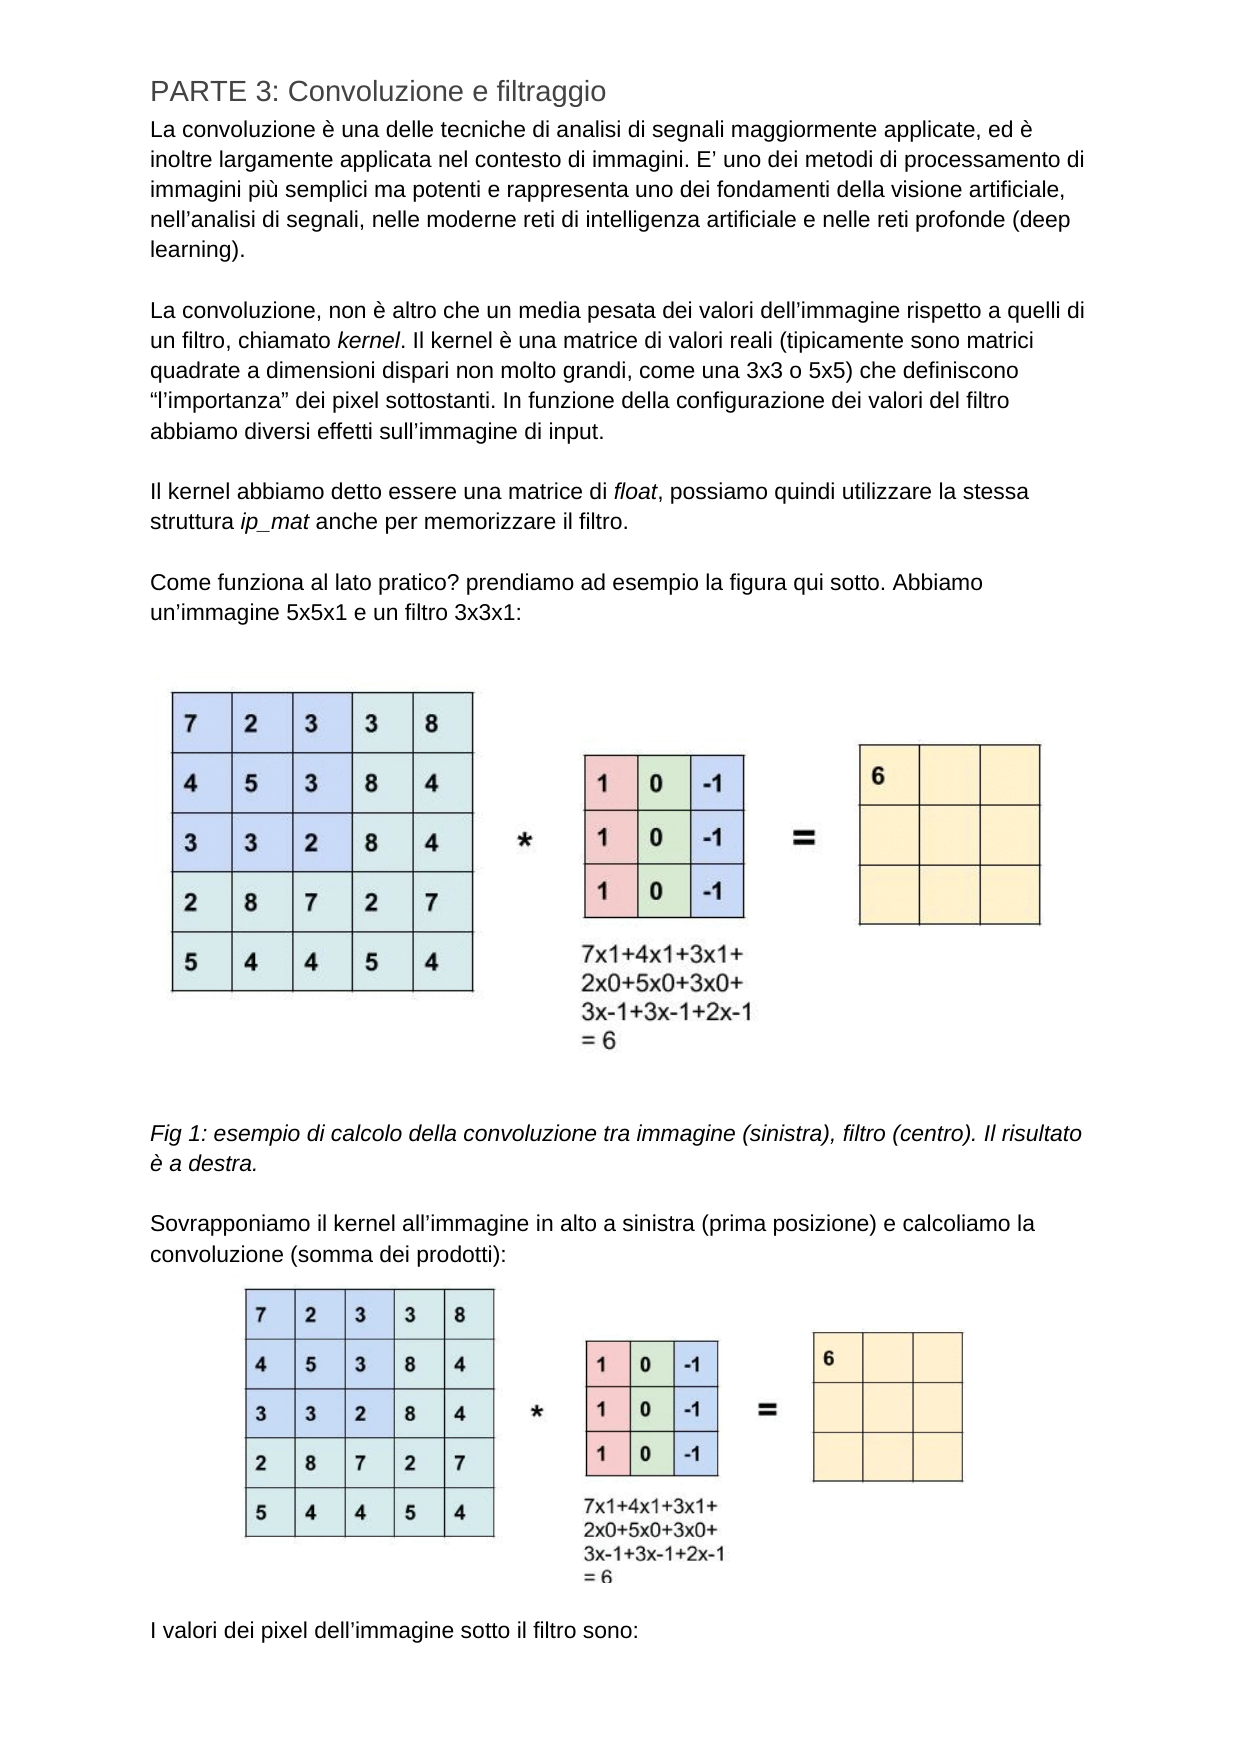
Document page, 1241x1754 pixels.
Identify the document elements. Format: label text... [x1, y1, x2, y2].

text Come funziona al lato pratico? prendiamo ad esempio la figura qui sotto. Abbiamo un’immagine 5x5x1 e un filtro 3x3x1: [150, 569, 1090, 625]
text Il kernel abbiamo detto essere una matrice di float, possiamo quindi utilizzare la stessa struttura ip_mat anche per memorizzare il filtro. [150, 478, 1090, 535]
text Sovrapponiamo il kernel all’immagine in alto a sinistra (prima posizione) e calcoliamo la convoluzione (somma dei prodotti): [150, 1210, 1090, 1267]
picture [229, 1270, 1012, 1583]
text La convoluzione, non è altro che un media pesata dei valori dell’immagine rispetto a quelli di un filtro, chiamato kernel. Il kernel è una matrice di valori reali (tipicamente sono matrici quadrate a dimensioni dispari non molto grandi, come una 3x3 o 5x5) che definiscono “l’importanza” dei pixel sottostanti. In funzione della configurazione dei valori del filtro abbiamo diversi effetti sull’immagine di input. [150, 297, 1090, 444]
picture [153, 663, 1059, 1094]
text La convoluzione è una delle tecniche di analisi di segnali maggiormente applicate, ed è inoltre largamente applicata nel contesto di immagini. E’ uno dei metodi di processamento di immagini più semplici ma potenti e rappresenta uno dei fondamenti della visione artificiale, nell’analisi di segnali, nelle moderne reti di intelligenza artificiale e nelle reti profonde (deep learning). [150, 116, 1090, 263]
subtitle PARTE 3: Convoluzione e filtraggio [150, 74, 1090, 107]
text I valori dei pixel dell’immagine sotto il filtro sono: [150, 1617, 1090, 1643]
